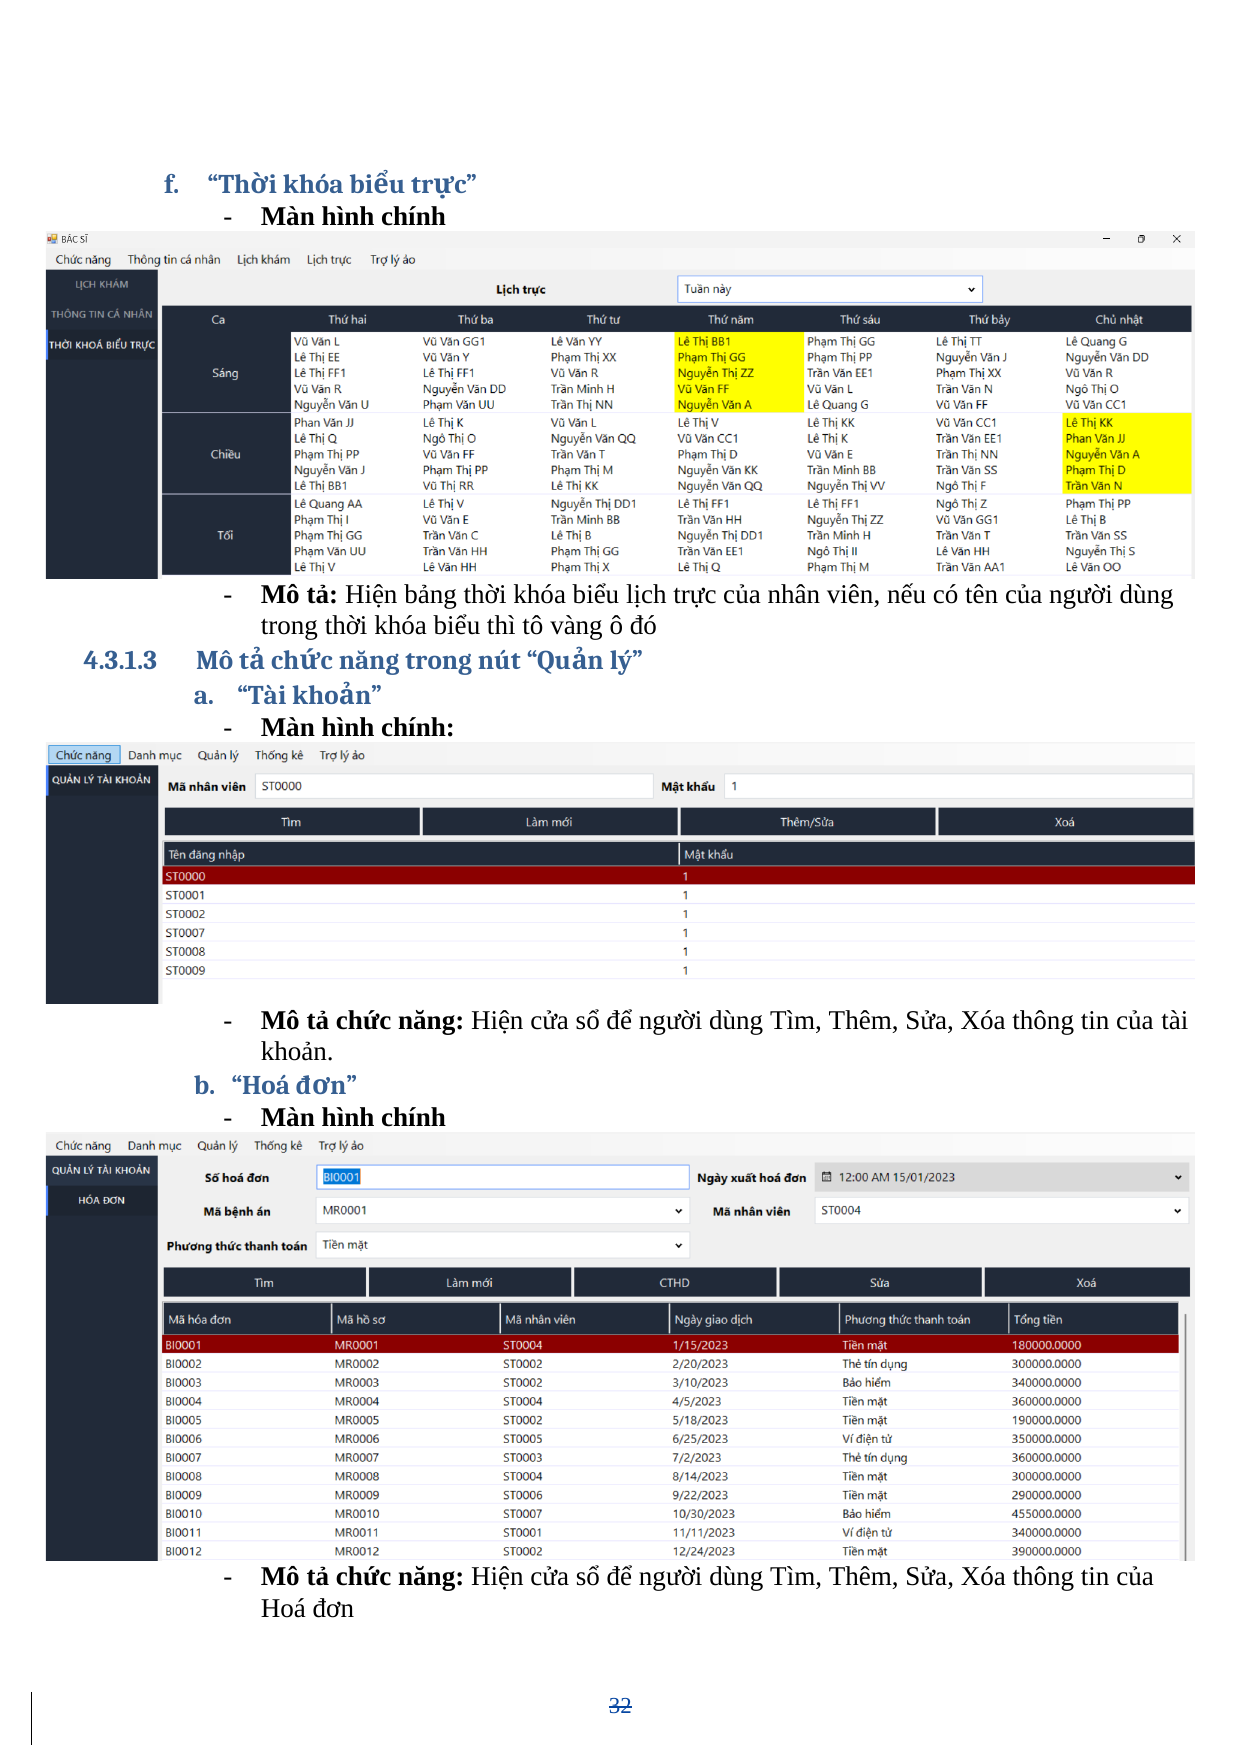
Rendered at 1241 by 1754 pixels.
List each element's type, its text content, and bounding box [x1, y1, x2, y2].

list Màn hình chính: [223, 711, 1194, 742]
picture [45, 742, 1195, 1004]
list Mô tả chức năng: Hiện cửa sổ để người dùng Tìm, Thêm, Sửa, Xóa thông tin của Hoá đơn [223, 1561, 1194, 1623]
subtitle “Thời khóa biểu trực” [164, 169, 1194, 200]
list Mô tả chức năng: Hiện cửa sổ để người dùng Tìm, Thêm, Sửa, Xóa thông tin của tài khoản. [223, 1004, 1194, 1066]
list Màn hình chính [223, 200, 1194, 231]
subtitle Mô tả chức năng trong nút “Quản lý” [83, 645, 1194, 676]
list Màn hình chính [223, 1101, 1194, 1132]
subtitle “Tài khoản” [193, 680, 1194, 711]
picture [45, 1132, 1195, 1561]
picture [45, 231, 1195, 579]
subtitle “Hoá đơn” [193, 1070, 1194, 1101]
list Mô tả: Hiện bảng thời khóa biểu lịch trực của nhân viên, nếu có tên của người dùng trong thời khóa biểu thì tô vàng ô đó [223, 579, 1194, 641]
